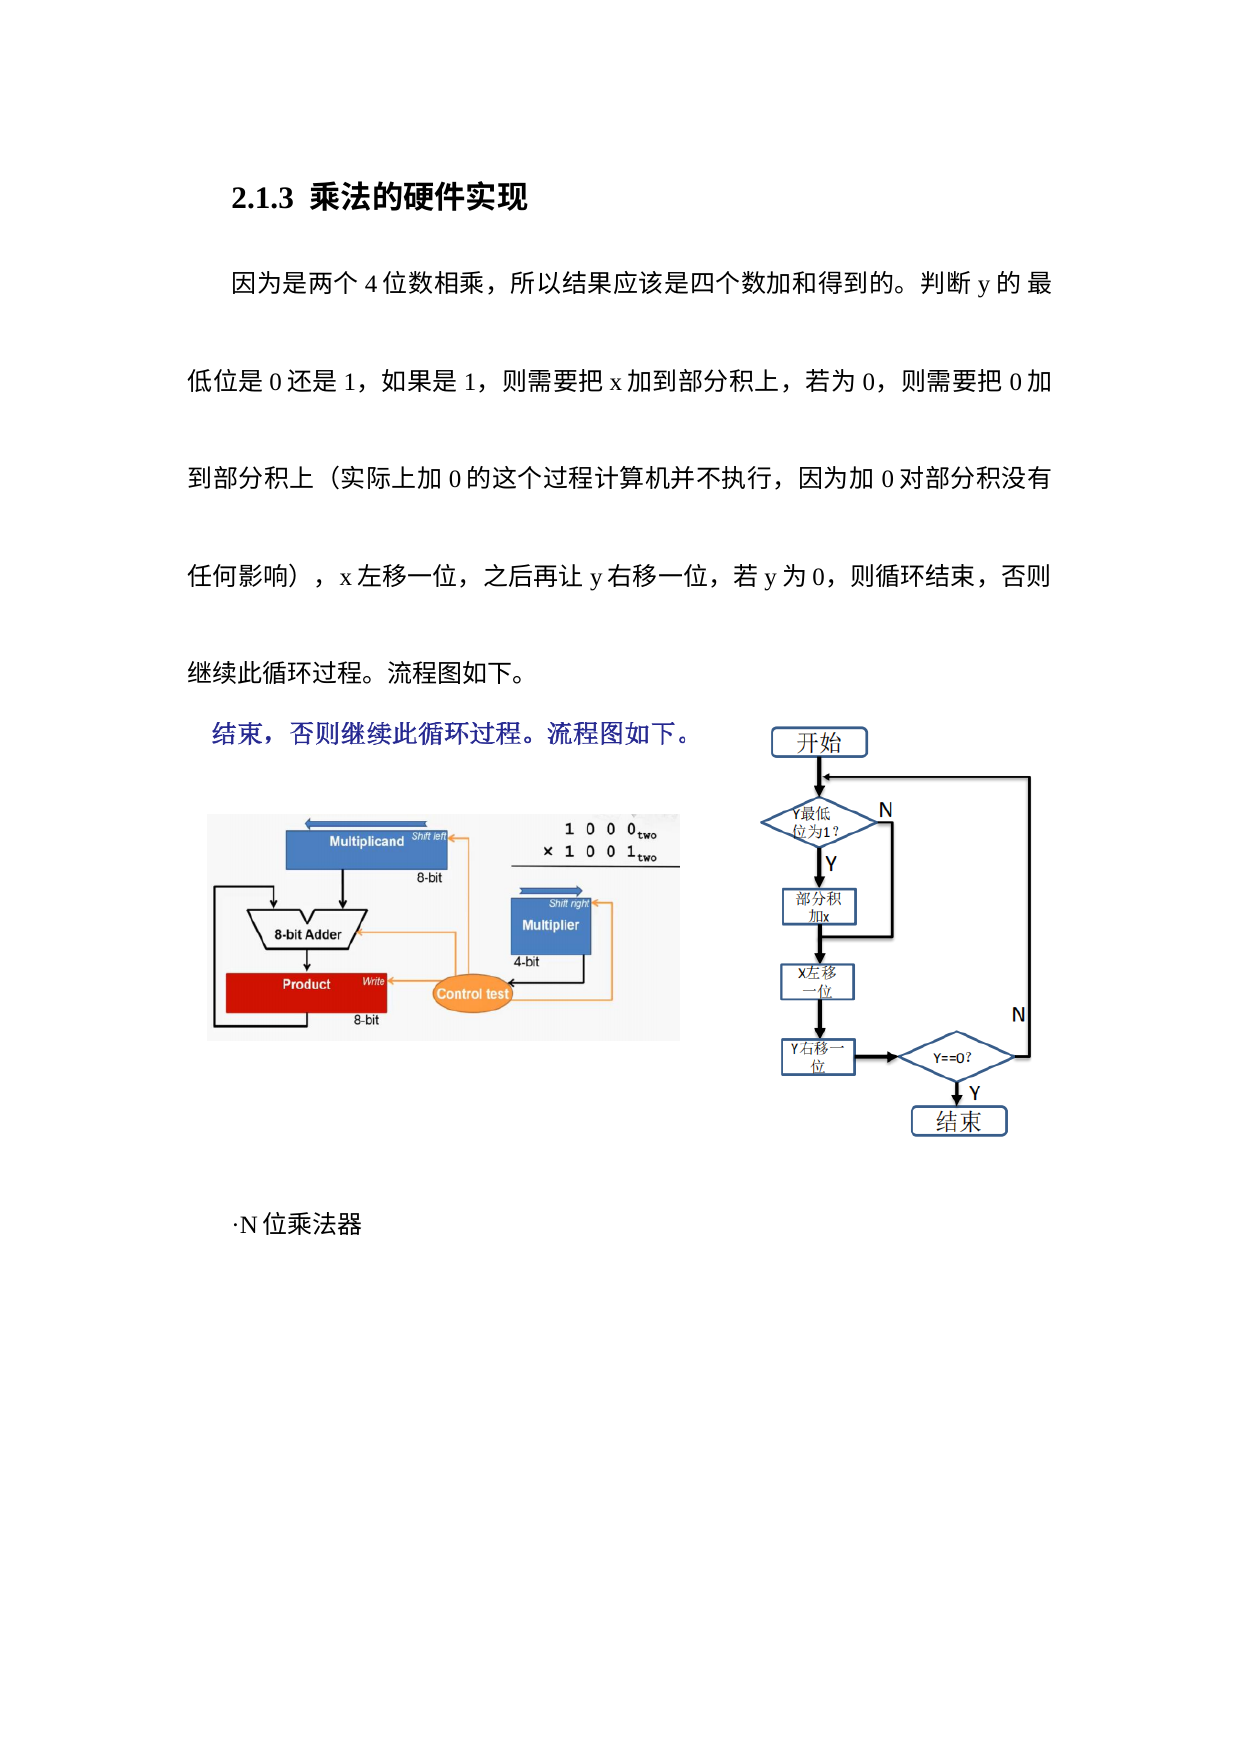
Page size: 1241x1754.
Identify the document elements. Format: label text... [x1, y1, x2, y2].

picture [187, 722, 1053, 1155]
list 2.1.3 乘法的硬件实现 [187, 162, 1053, 227]
list 因为是两个4位数相乘，所以结果应该是四个数加和得到的。判断y的 最低位是0还是1，如果是1，则需要把x加到部分积上，若为0，则需要把 0加到部分积上（实际上加0的这个过程计算机并不执行，因为加0对部分积没有任何影响），x左移一位，之后再让y右移一位，若y为0，则循环结束，否则继续此循环过程。流程图如下。 [187, 249, 1053, 704]
list ·N位乘法器 [187, 1190, 1053, 1255]
